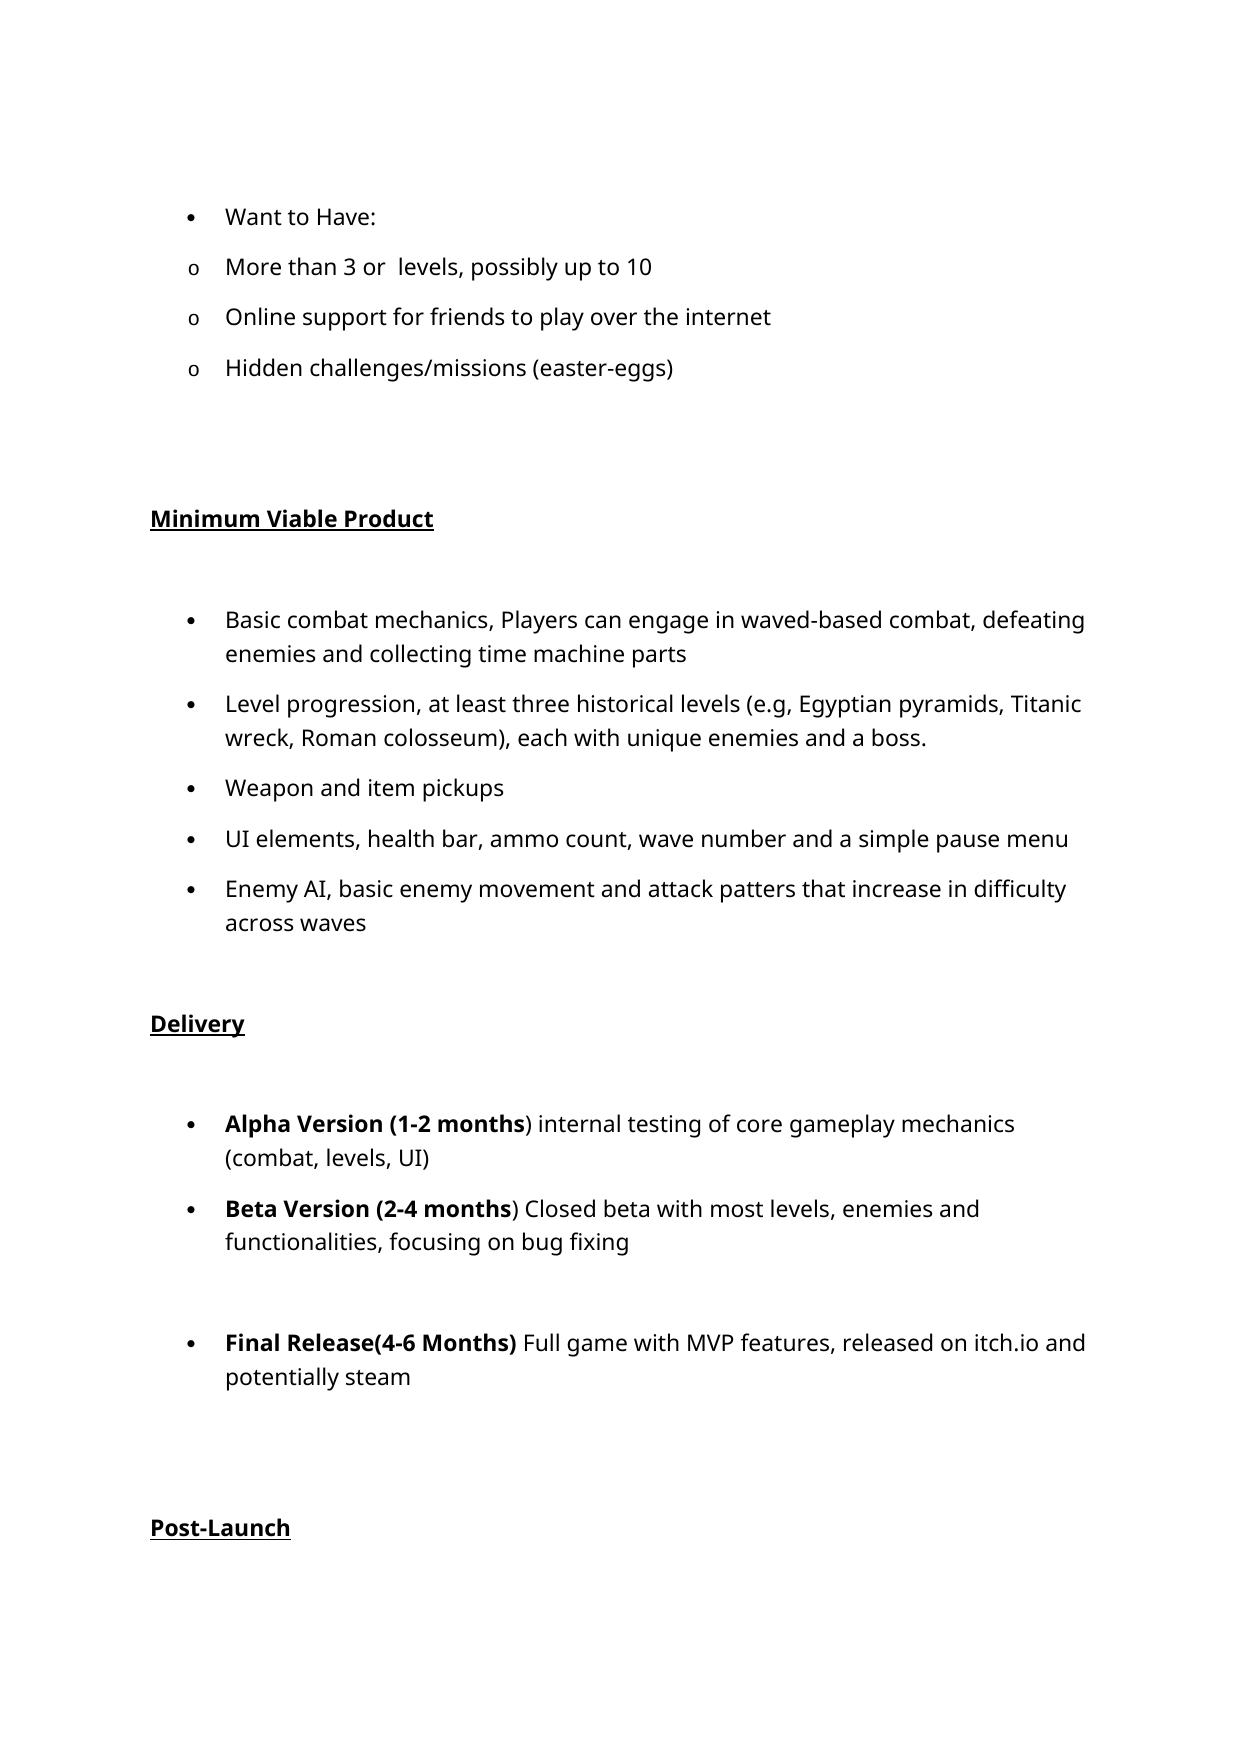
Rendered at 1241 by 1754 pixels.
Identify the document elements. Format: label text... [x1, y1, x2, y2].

list Weapon and item pickups [187, 772, 1090, 803]
list Want to Have: [187, 200, 1090, 232]
list Final Release(4-6 Months) Full game with MVP features, released on itch.io and potentially steam [187, 1327, 1090, 1392]
list Hidden challenges/missions (easter-eggs) [187, 352, 1090, 383]
list UI elements, health bar, ammo count, wave number and a simple pause menu [187, 822, 1090, 854]
list Beta Version (2-4 months) Closed beta with most levels, enemies and functionalities, focusing on bug fixing [187, 1192, 1090, 1257]
list More than 3 or levels, possibly up to 10 [187, 251, 1090, 282]
list Online support for friends to play over the internet [187, 301, 1090, 332]
text Post-Launch [150, 1512, 1090, 1577]
list Alpha Version (1-2 months) internal testing of core gameplay mechanics (combat, levels, UI) [187, 1108, 1090, 1173]
list Level progression, at least three historical levels (e.g, Egyptian pyramids, Titanic wreck, Roman colosseum), each with unique enemies and a boss. [187, 688, 1090, 753]
text Minimum Viable Product [150, 503, 1090, 534]
text Delivery [150, 1007, 1090, 1039]
list Enemy AI, basic enemy movement and attack patters that increase in difficulty across waves [187, 873, 1090, 938]
list Basic combat mechanics, Players can engage in waved-based combat, defeating enemies and collecting time machine parts [187, 604, 1090, 669]
